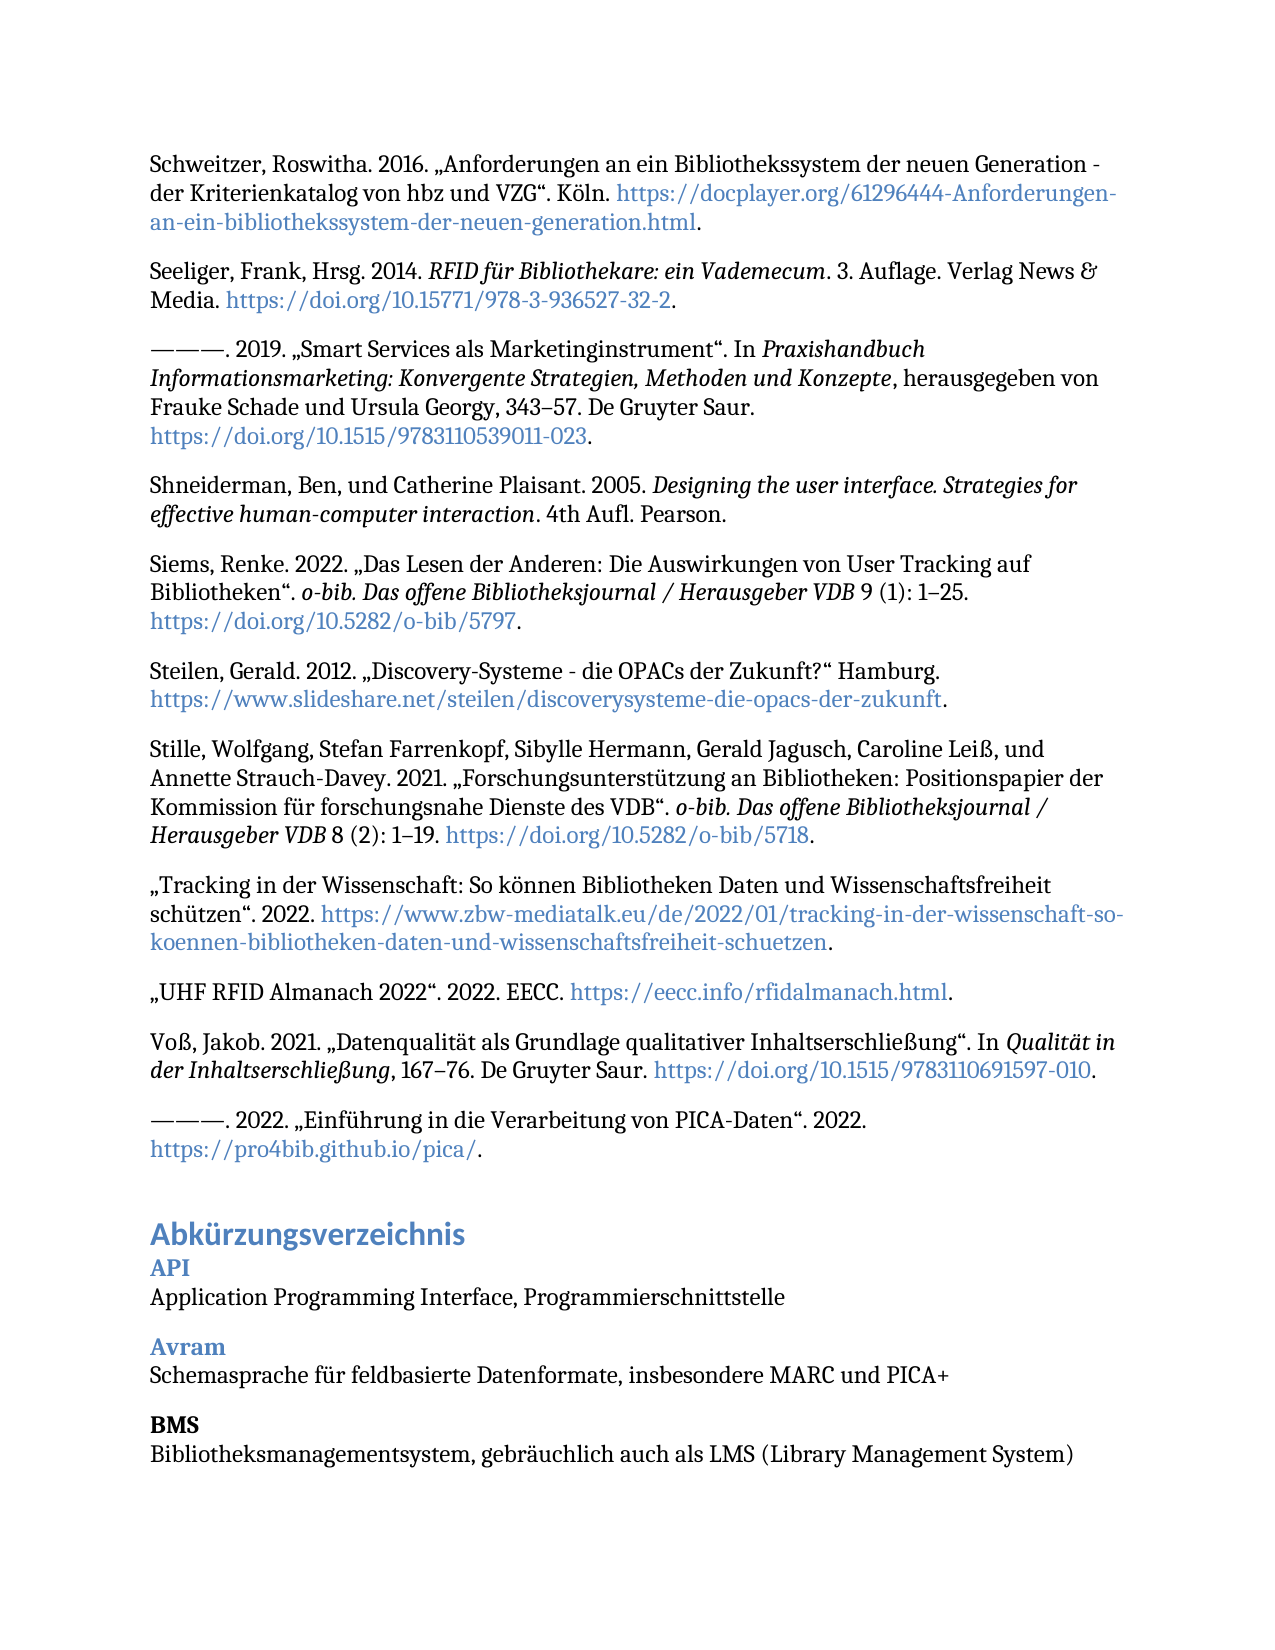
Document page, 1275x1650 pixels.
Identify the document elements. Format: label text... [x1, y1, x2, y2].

text Avram [150, 1332, 1125, 1361]
text API [150, 1254, 1125, 1283]
text „Tracking in der Wissenschaft: So können Bibliotheken Daten und Wissenschaftsfreiheit schützen“. 2022. https://www.zbw-mediatalk.eu/de/2022/01/tracking-in-der-wissenschaft-so-koennen-bibliotheken-daten-und-wissenschaftsfreiheit-schuetzen. [150, 871, 1125, 957]
text „UHF RFID Almanach 2022“. 2022. EECC. https://eecc.info/rfidalmanach.html. [150, 978, 1125, 1007]
text Schweitzer, Roswitha. 2016. „Anforderungen an ein Bibliothekssystem der neuen Generation - der Kriterienkatalog von hbz und VZG“. Köln. https://docplayer.org/61296444-Anforderungen-an-ein-bibliothekssystem-der-neuen-generation.html. [150, 150, 1125, 236]
text ———. 2019. „Smart Services als Marketinginstrument“. In Praxishandbuch Informationsmarketing: Konvergente Strategien, Methoden und Konzepte, herausgegeben von Frauke Schade und Ursula Georgy, 343–57. De Gruyter Saur. https://doi.org/10.1515/9783110539011-023. [150, 335, 1125, 450]
text ———. 2022. „Einführung in die Verarbeitung von PICA-Daten“. 2022. https://pro4bib.github.io/pica/. [150, 1106, 1125, 1163]
text Application Programming Interface, Programmierschnittstelle [150, 1283, 1125, 1312]
text BMS [150, 1411, 1125, 1439]
text Shneiderman, Ben, und Catherine Plaisant. 2005. Designing the user interface. Strategies for effective human-computer interaction. 4th Aufl. Pearson. [150, 471, 1125, 529]
text Stille, Wolfgang, Stefan Farrenkopf, Sibylle Hermann, Gerald Jagusch, Caroline Leiß, und Annette Strauch-Davey. 2021. „Forschungsunterstützung an Bibliotheken: Positionspapier der Kommission für forschungsnahe Dienste des VDB“. o-bib. Das offene Bibliotheksjournal / Herausgeber VDB 8 (2): 1–19. https://doi.org/10.5282/o-bib/5718. [150, 735, 1125, 850]
text Siems, Renke. 2022. „Das Lesen der Anderen: Die Auswirkungen von User Tracking auf Bibliotheken“. o-bib. Das offene Bibliotheksjournal / Herausgeber VDB 9 (1): 1–25. https://doi.org/10.5282/o-bib/5797. [150, 549, 1125, 636]
text Seeliger, Frank, Hrsg. 2014. RFID für Bibliothekare: ein Vademecum. 3. Auflage. Verlag News & Media. https://doi.org/10.15771/978-3-936527-32-2. [150, 257, 1125, 314]
text Bibliotheksmanagementsystem, gebräuchlich auch als LMS (Library Management System) [150, 1439, 1125, 1468]
subtitle Abkürzungsverzeichnis [150, 1213, 1125, 1254]
text Steilen, Gerald. 2012. „Discovery-Systeme - die OPACs der Zukunft?“ Hamburg. https://www.slideshare.net/steilen/discoverysysteme-die-opacs-der-zukunft. [150, 657, 1125, 714]
text Schemasprache für feldbasierte Datenformate, insbesondere MARC und PICA+ [150, 1361, 1125, 1390]
text Voß, Jakob. 2021. „Datenqualität als Grundlage qualitativer Inhaltserschließung“. In Qualität in der Inhaltserschließung, 167–76. De Gruyter Saur. https://doi.org/10.1515/9783110691597-010. [150, 1027, 1125, 1085]
